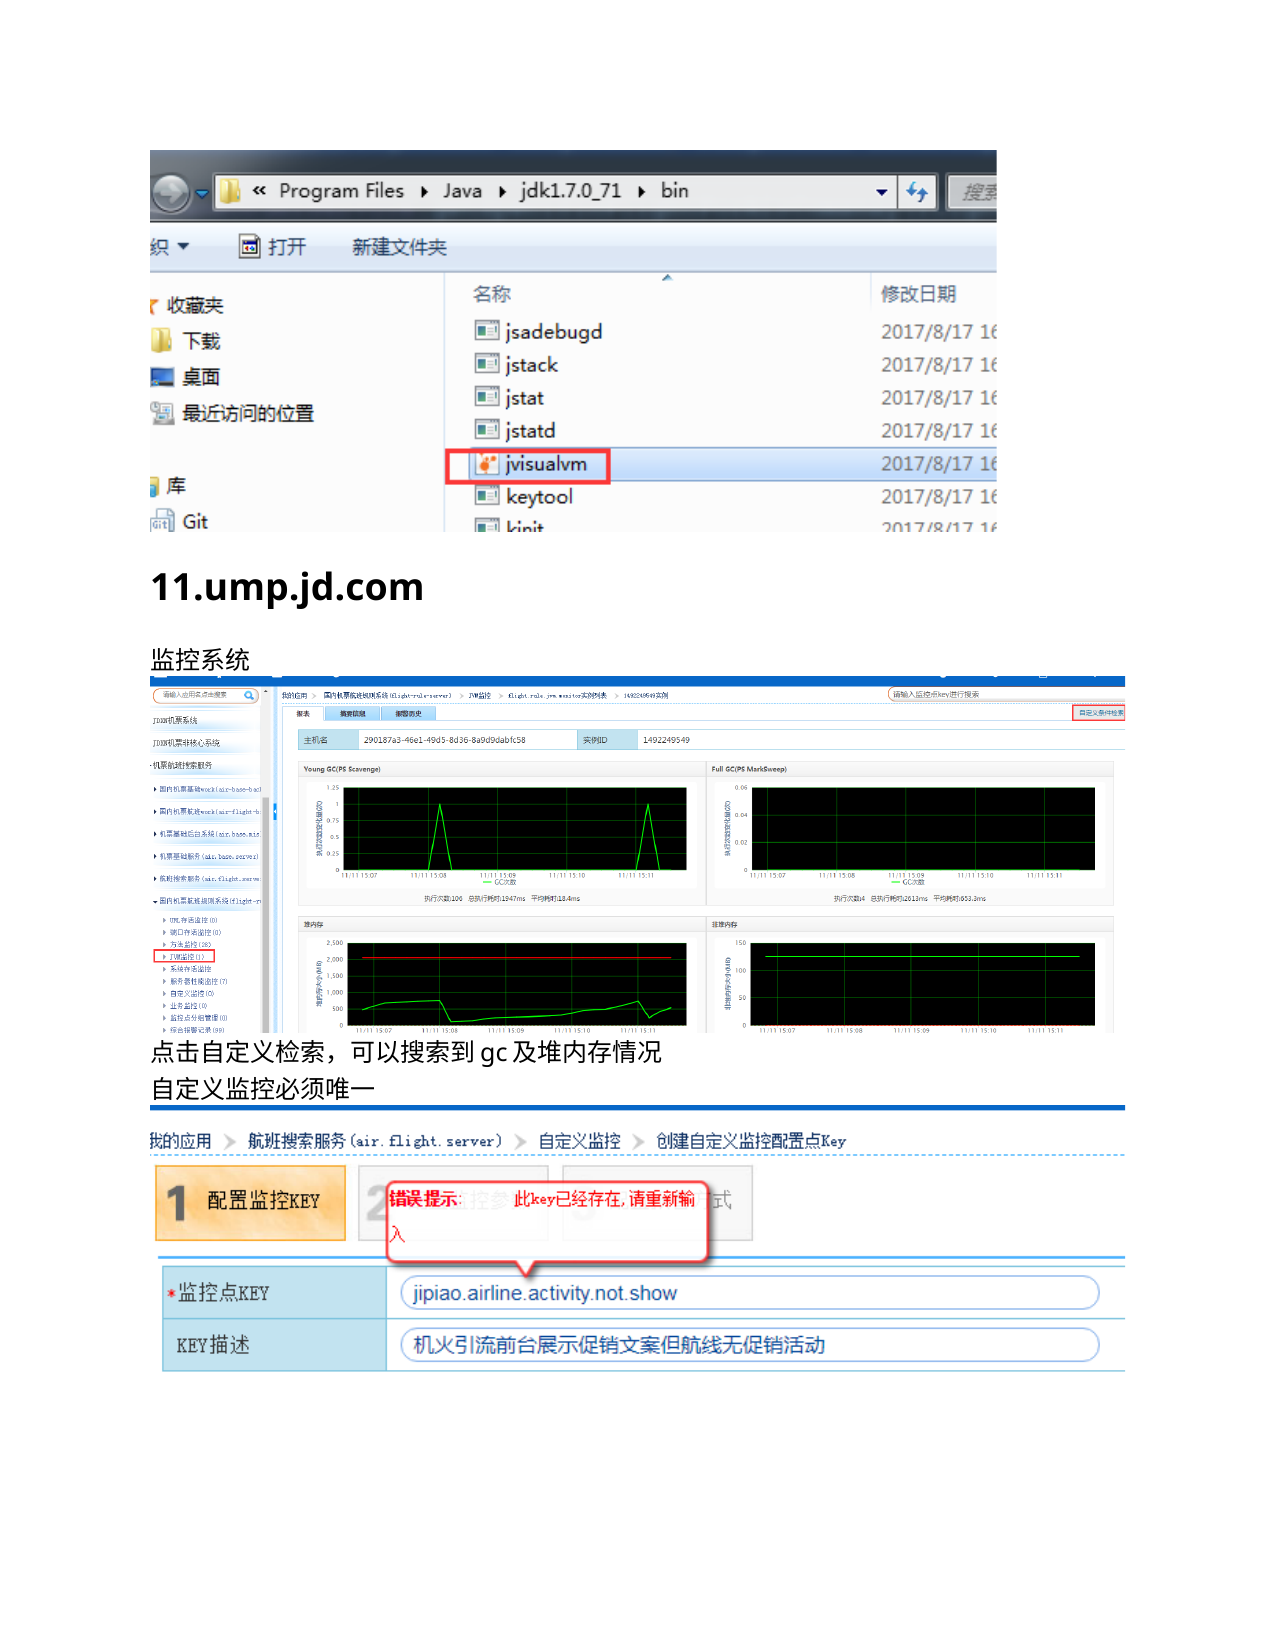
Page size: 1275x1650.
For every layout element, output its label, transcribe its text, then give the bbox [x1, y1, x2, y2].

text 监控系统 [150, 641, 1125, 676]
text 自定义监控必须唯一 [150, 1069, 1125, 1105]
text 点击自定义检索，可以搜索到gc及堆内存情况 [150, 1033, 1125, 1069]
picture [150, 676, 1125, 1033]
picture [150, 1105, 1125, 1391]
subtitle 11.ump.jd.com [150, 560, 1125, 611]
picture [150, 150, 997, 532]
